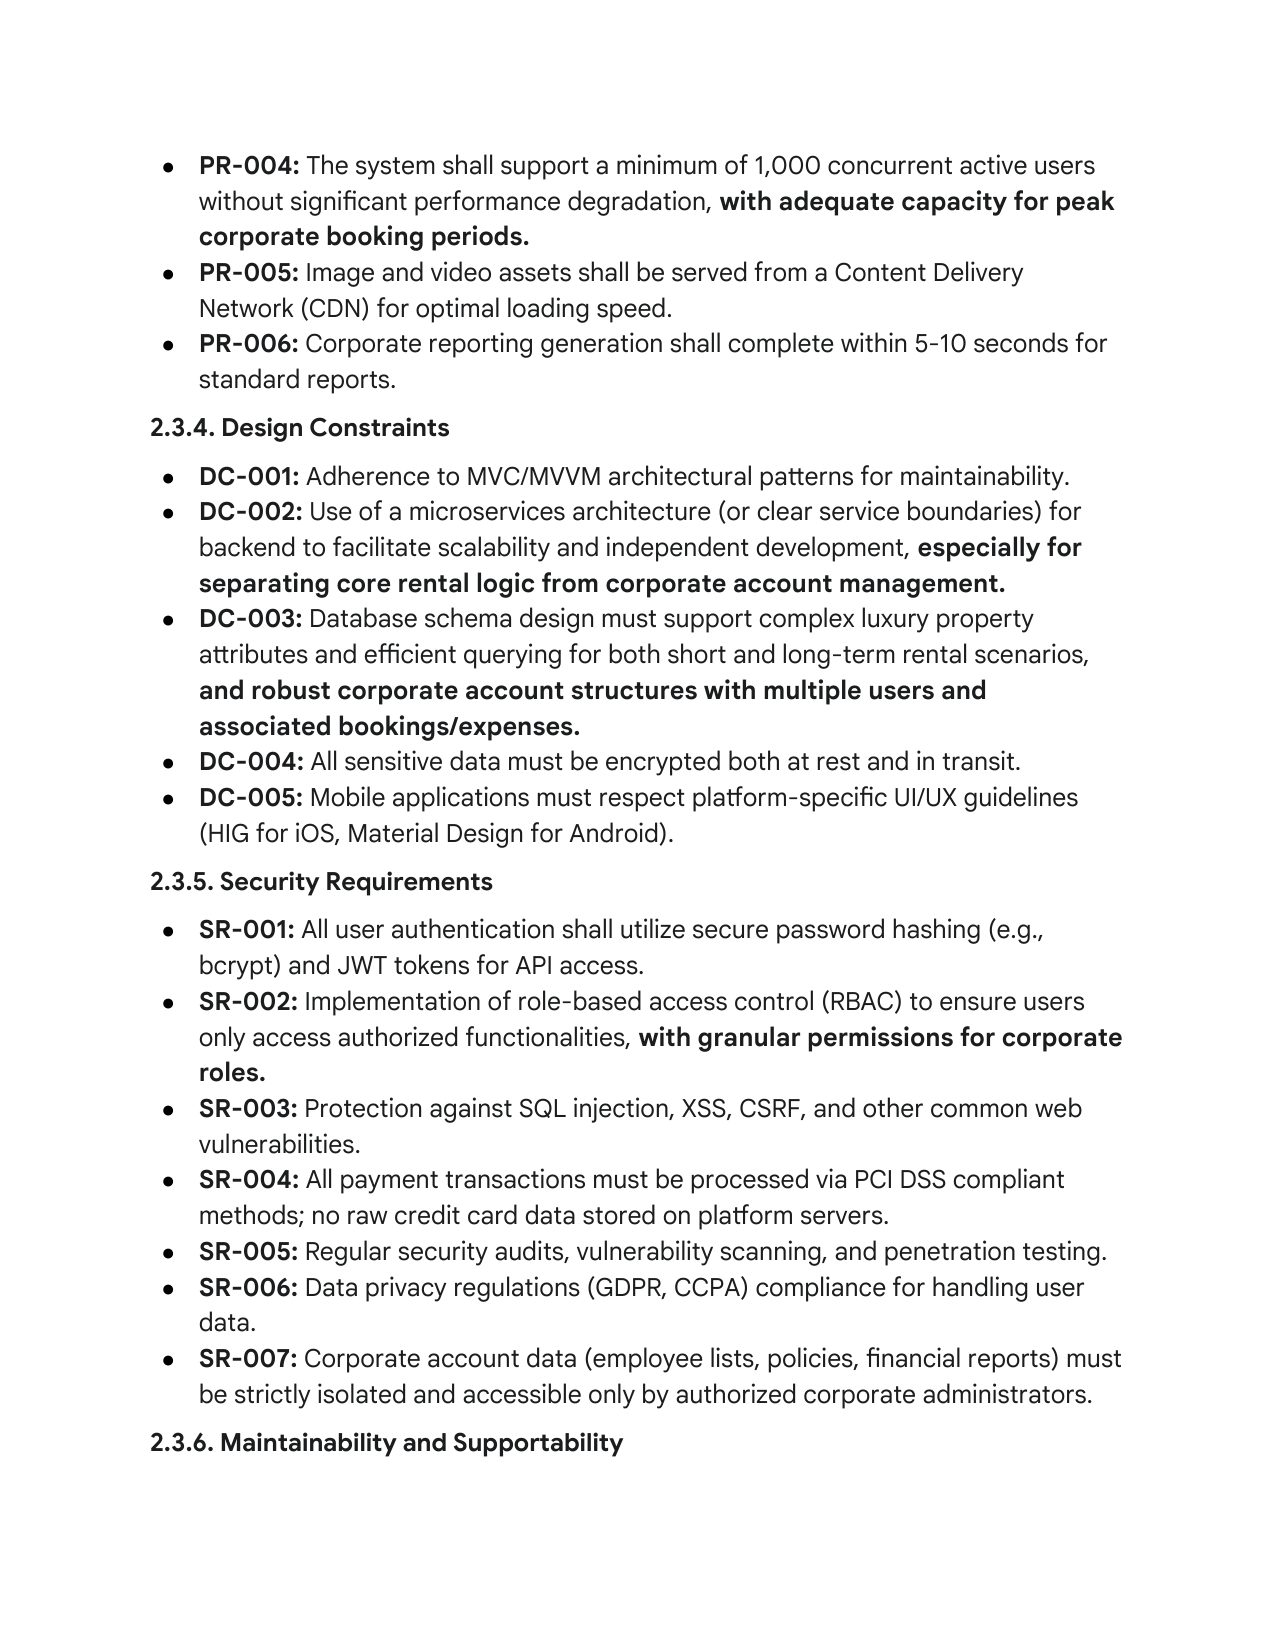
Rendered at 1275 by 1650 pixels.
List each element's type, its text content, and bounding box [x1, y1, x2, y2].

list PR-005: Image and video assets shall be served from a Content Delivery Network (CDN) for optimal loading speed. [161, 257, 1125, 324]
list DC-005: Mobile applications must respect platform-specific UI/UX guidelines (HIG for iOS, Material Design for Android). [161, 782, 1125, 849]
subtitle 2.3.5. Security Requirements [150, 866, 1125, 898]
list SR-005: Regular security audits, vulnerability scanning, and penetration testing. [161, 1236, 1125, 1267]
list SR-004: All payment transactions must be processed via PCI DSS compliant methods; no raw credit card data stored on platform servers. [161, 1165, 1125, 1232]
list SR-007: Corporate account data (employee lists, policies, financial reports) must be strictly isolated and accessible only by authorized corporate administrators. [161, 1343, 1125, 1410]
subtitle 2.3.6. Maintainability and Supportability [150, 1427, 1125, 1459]
list SR-003: Protection against SQL injection, XSS, CSRF, and other common web vulnerabilities. [161, 1093, 1125, 1160]
list SR-001: All user authentication shall utilize secure password hashing (e.g., bcrypt) and JWT tokens for API access. [161, 914, 1125, 982]
list DC-002: Use of a microservices architecture (or clear service boundaries) for backend to facilitate scalability and independent development, especially for separating core rental logic from corporate account management. [161, 497, 1125, 599]
list SR-006: Data privacy regulations (GDPR, CCPA) compliance for handling user data. [161, 1272, 1125, 1339]
list PR-006: Corporate reporting generation shall complete within 5-10 seconds for standard reports. [161, 329, 1125, 396]
subtitle 2.3.4. Design Constraints [150, 413, 1125, 444]
list DC-004: All sensitive data must be encrypted both at rest and in transit. [161, 747, 1125, 778]
list DC-001: Adherence to MVC/MVVM architectural patterns for maintainability. [161, 461, 1125, 492]
list PR-004: The system shall support a minimum of 1,000 concurrent active users without significant performance degradation, with adequate capacity for peak corporate booking periods. [161, 150, 1125, 253]
list DC-003: Database schema design must support complex luxury property attributes and efficient querying for both short and long-term rental scenarios, and robust corporate account structures with multiple users and associated bookings/expenses. [161, 604, 1125, 742]
list SR-002: Implementation of role-based access control (RBAC) to ensure users only access authorized functionalities, with granular permissions for corporate roles. [161, 986, 1125, 1089]
